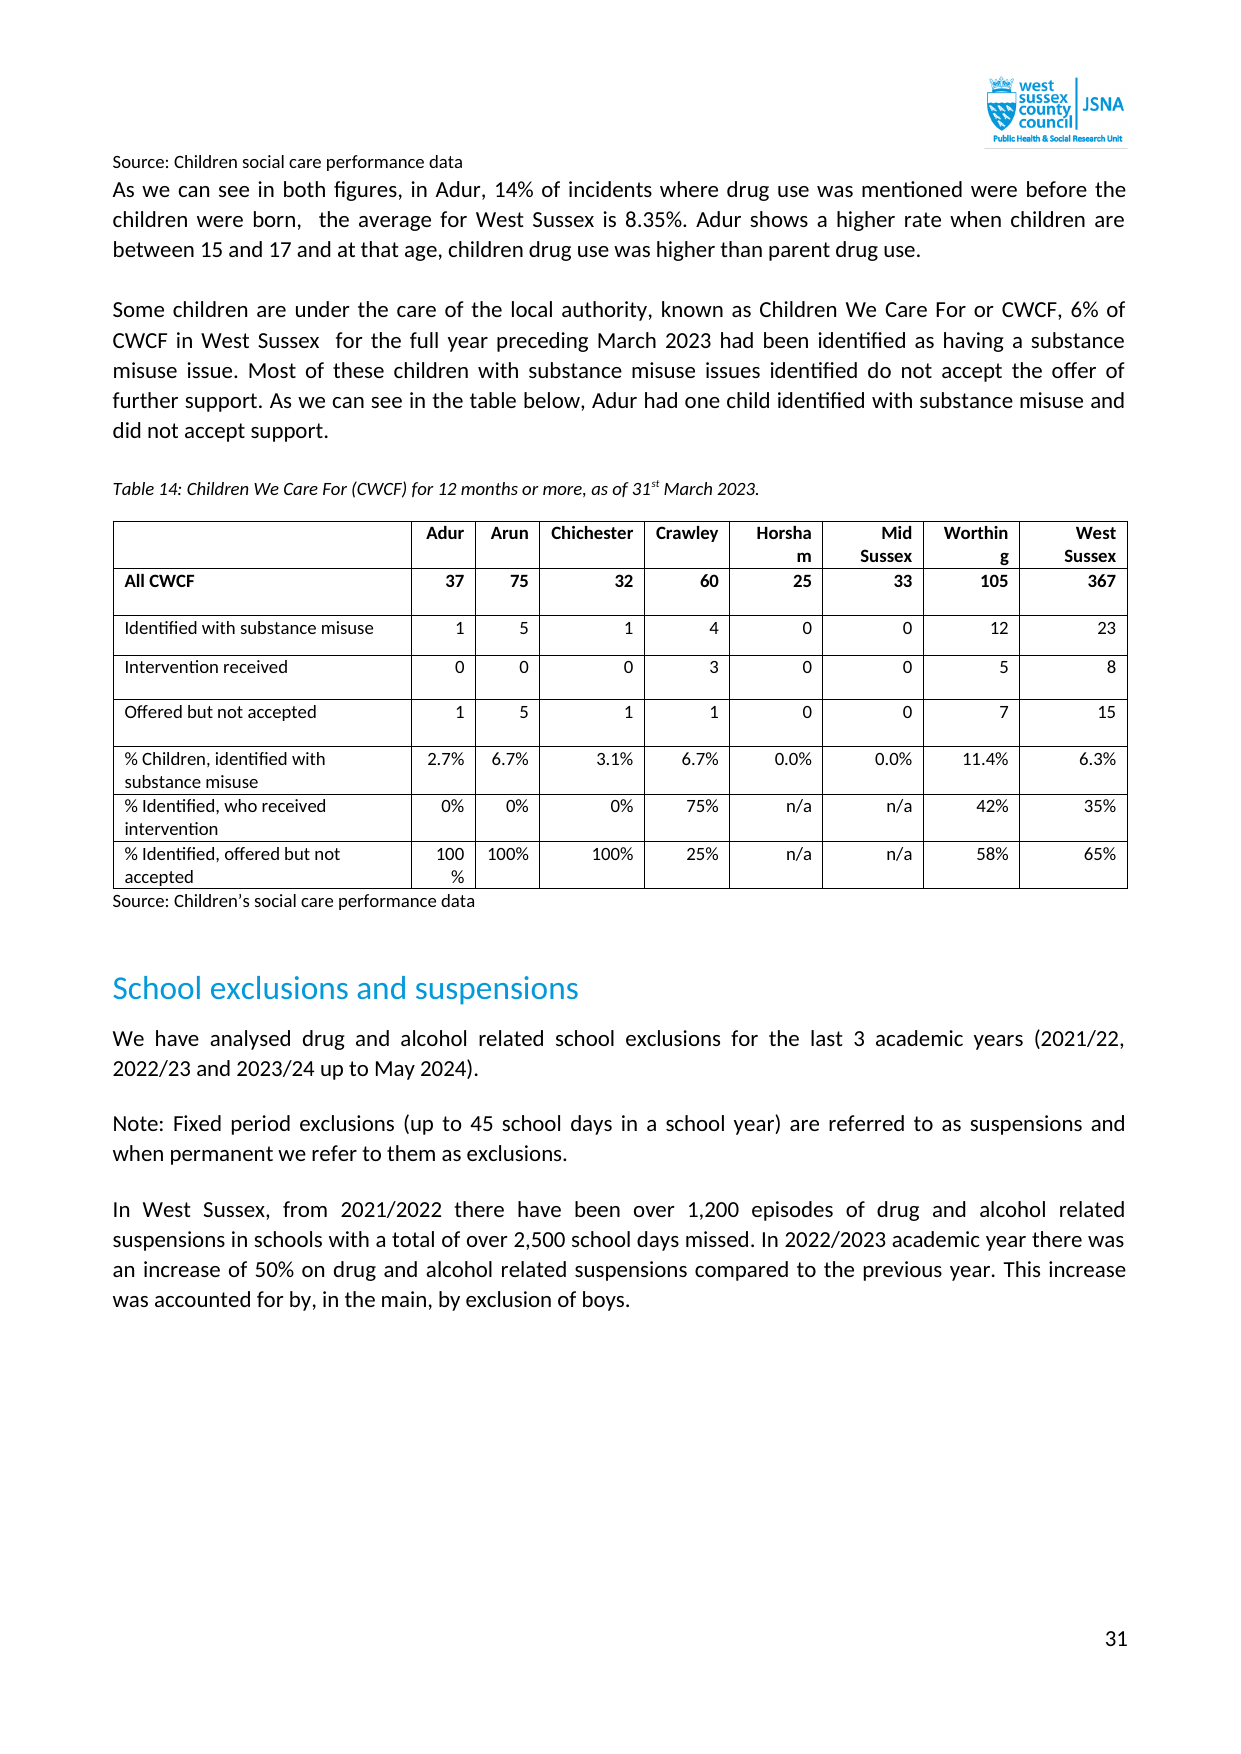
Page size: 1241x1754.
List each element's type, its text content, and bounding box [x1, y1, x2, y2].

table_cell 11.4% [924, 747, 1019, 793]
table_cell % Identified, who received intervention [114, 795, 411, 841]
table_header Crawley [645, 522, 729, 568]
table_header West Sussex [1020, 522, 1127, 568]
table_cell 0% [540, 795, 644, 841]
text Some children are under the care of the local authority, known as Children We Care For or CWCF, 6% of CWCF in West Sussex for the full year preceding March 2023 had been identified as having a substance misuse issue. Most of these children with substance misuse issues identified do not accept the offer of further support. As we can see in the table below, Adur had one child identified with substance misuse and did not accept support. [112, 296, 1128, 444]
table_cell 5 [476, 700, 539, 746]
table_cell 58% [924, 842, 1019, 888]
table_cell 7 [924, 700, 1019, 746]
table_cell 2.7% [412, 747, 475, 793]
table_cell 0 [823, 700, 923, 746]
table_cell 33 [823, 569, 923, 615]
table_cell 32 [540, 569, 644, 615]
table_cell All CWCF [114, 569, 411, 615]
table_cell 23 [1020, 616, 1127, 654]
table_cell 100% [412, 842, 475, 888]
table_cell 1 [540, 700, 644, 746]
table_cell % Identified, offered but not accepted [114, 842, 411, 888]
table_cell 8 [1020, 656, 1127, 699]
table_cell 75 [476, 569, 539, 615]
table_cell 1 [645, 700, 729, 746]
table_cell 1 [412, 616, 475, 654]
table_cell 65% [1020, 842, 1127, 888]
table_cell 15 [1020, 700, 1127, 746]
table_cell Offered but not accepted [114, 700, 411, 746]
table_cell 4 [645, 616, 729, 654]
table_cell 1 [412, 700, 475, 746]
table_header Chichester [540, 522, 644, 568]
text Note: Fixed period exclusions (up to 45 school days in a school year) are referred to as suspensions and when permanent we refer to them as exclusions. [112, 1109, 1128, 1167]
table_header Mid Sussex [823, 522, 923, 568]
table_cell n/a [823, 795, 923, 841]
table_cell 25% [645, 842, 729, 888]
table_cell 75% [645, 795, 729, 841]
table_header Arun [476, 522, 539, 568]
table_header Worthing [924, 522, 1019, 568]
table_cell 5 [924, 656, 1019, 699]
table_cell 0.0% [823, 747, 923, 793]
table_cell 3 [645, 656, 729, 699]
table_cell 0 [730, 656, 822, 699]
table_cell 0 [476, 656, 539, 699]
table_cell n/a [730, 795, 822, 841]
table_cell 0 [412, 656, 475, 699]
table_cell 0% [412, 795, 475, 841]
text Source: Children’s social care performance data [112, 889, 1128, 912]
table_cell n/a [730, 842, 822, 888]
text Source: Children social care performance data [112, 150, 1128, 173]
table_cell 100% [476, 842, 539, 888]
text In West Sussex, from 2021/2022 there have been over 1,200 episodes of drug and alcohol related suspensions in schools with a total of over 2,500 school days missed. In 2022/2023 academic year there was an increase of 50% on drug and alcohol related suspensions compared to the previous year. This increase was accounted for by, in the main, by exclusion of boys. [112, 1195, 1128, 1313]
table_cell 35% [1020, 795, 1127, 841]
table_cell 37 [412, 569, 475, 615]
table_cell 6.7% [645, 747, 729, 793]
table_header Adur [412, 522, 475, 568]
text Table 14: Children We Care For (CWCF) for 12 months or more, as of 31st March 2023. [112, 477, 1128, 500]
table_cell 3.1% [540, 747, 644, 793]
subtitle School exclusions and suspensions [112, 967, 1128, 1008]
table_cell 100% [540, 842, 644, 888]
table_cell 6.7% [476, 747, 539, 793]
table_cell n/a [823, 842, 923, 888]
table_cell % Children, identified with substance misuse [114, 747, 411, 793]
table_cell 0 [730, 616, 822, 654]
table_cell 5 [476, 616, 539, 654]
table_cell 42% [924, 795, 1019, 841]
table_cell 1 [540, 616, 644, 654]
table_cell 0% [476, 795, 539, 841]
table_cell Intervention received [114, 656, 411, 699]
table_cell 0 [540, 656, 644, 699]
table_cell 25 [730, 569, 822, 615]
table_cell 0.0% [730, 747, 822, 793]
table_cell 0 [823, 616, 923, 654]
table_header [114, 522, 411, 568]
table_cell 12 [924, 616, 1019, 654]
table_cell 367 [1020, 569, 1127, 615]
text As we can see in both figures, in Adur, 14% of incidents where drug use was mentioned were before the children were born, the average for West Sussex is 8.35%. Adur shows a higher rate when children are between 15 and 17 and at that age, children drug use was higher than parent drug use. [112, 175, 1128, 263]
picture [981, 73, 1128, 149]
table_cell 0 [730, 700, 822, 746]
table_cell 105 [924, 569, 1019, 615]
table_header Horsham [730, 522, 822, 568]
table_cell 60 [645, 569, 729, 615]
table_cell 6.3% [1020, 747, 1127, 793]
table_cell 0 [823, 656, 923, 699]
table_cell Identified with substance misuse [114, 616, 411, 654]
text We have analysed drug and alcohol related school exclusions for the last 3 academic years (2021/22, 2022/23 and 2023/24 up to May 2024). [112, 1024, 1128, 1082]
